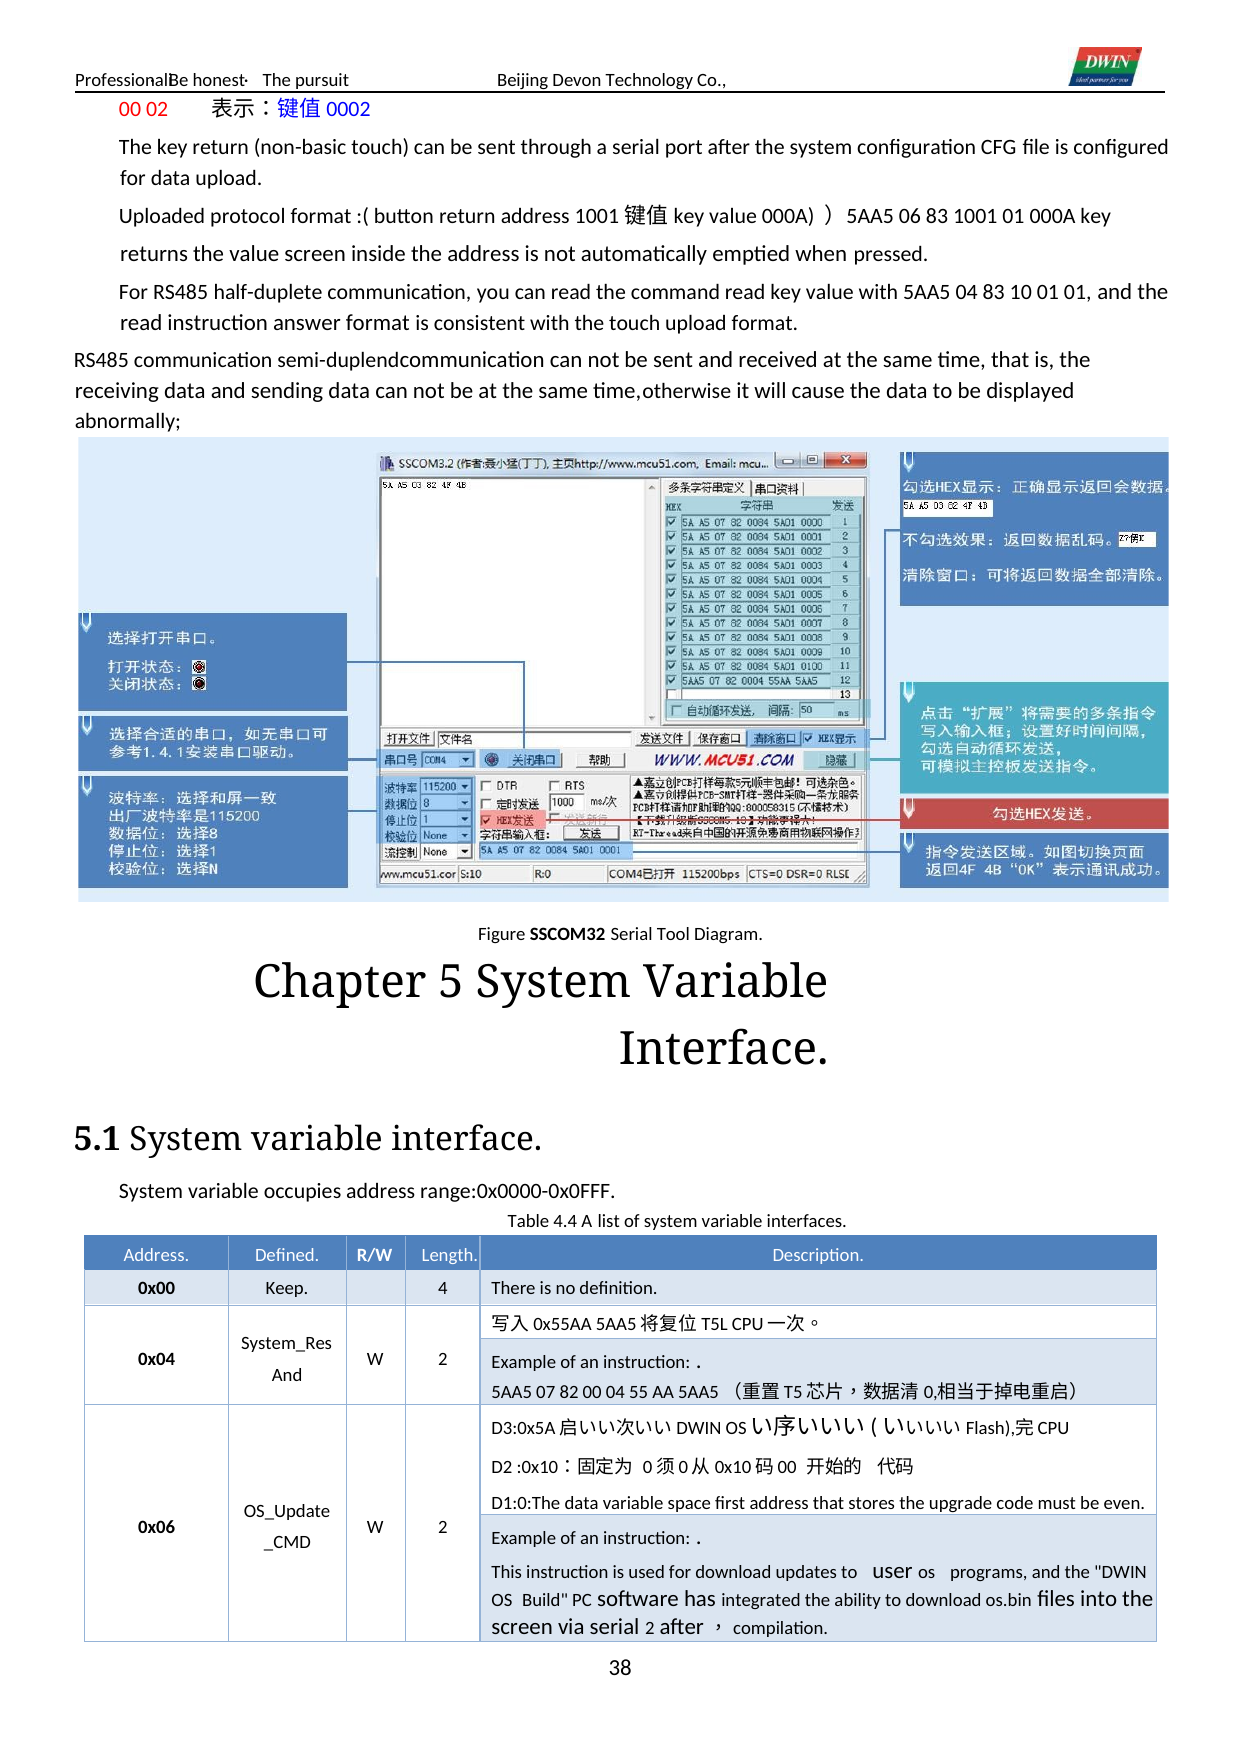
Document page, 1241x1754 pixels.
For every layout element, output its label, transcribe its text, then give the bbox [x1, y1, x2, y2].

table_cell W [347, 1405, 405, 1641]
table_cell Example of an instruction: . This instruction is used for download updates to user os programs, and the "DWIN OS Build" PC software has integrated the ability to download os.bin files into the screen via serial 2 after ， compilation. [481, 1515, 1156, 1641]
text System variable occupies address range:0x0000-0x0FFF. [119, 1177, 1177, 1204]
text 00 02 表示：键值 0002 [75, 93, 1177, 122]
picture [78, 437, 1169, 902]
table_cell OS_Update _CMD [229, 1405, 346, 1641]
table_header Address. [85, 1236, 228, 1269]
text RS485 communication semi-duplendcommunication can not be sent and received at the same time, that is, the receiving data and sending data can not be at the same time,otherwise it will cause the data to be displayed abnormally; [73, 345, 1177, 434]
table_header Length. [406, 1236, 479, 1269]
table_cell 0x06 [85, 1405, 228, 1641]
table_cell 0x00 [85, 1270, 228, 1304]
table_cell System_Res And [229, 1306, 346, 1404]
table_cell W [347, 1306, 405, 1404]
table_cell [347, 1270, 405, 1304]
table_cell D3:0x5A 启いい次いい DWIN OSい序いいい ( いいいい Flash),完CPU D2 :0x10：固定为 0须0从 0x10码00 开始的 代码 D1:0:The data variable space first address that stores the upgrade code must be even. [481, 1405, 1156, 1514]
picture [1068, 47, 1142, 86]
table_cell Example of an instruction: . 5AA5 07 82 00 04 55 AA 5AA5 （重置 T5 芯片，数据清 0,相当于掉电重启） [481, 1339, 1156, 1404]
table_header Defined. [229, 1236, 346, 1269]
text The key return (non-basic touch) can be sent through a serial port after the system configuration CFG file is configured for data upload. [119, 133, 1177, 191]
subtitle 5.1 System variable interface. [73, 1114, 1177, 1160]
table_cell Keep. [229, 1270, 346, 1304]
table_cell 写入 0x55AA 5AA5 将复位 T5L CPU 一次。 [481, 1306, 1156, 1338]
table_header Description. [481, 1236, 1156, 1269]
subtitle Chapter 5 System Variable Interface. [75, 948, 828, 1078]
text Uploaded protocol format :( button return address 1001 键值 key value 000A) ）5AA5 06 83 1001 01 000A key returns the value screen inside the address is not automatically emptied when pressed. [119, 202, 1177, 267]
text Table 4.4 A list of system variable interfaces. [507, 1209, 1177, 1232]
table_cell 2 [406, 1306, 479, 1404]
table_cell 0x04 [85, 1306, 228, 1404]
table_cell There is no definition. [481, 1270, 1156, 1304]
table_header R/W [347, 1236, 405, 1269]
table_cell 2 [406, 1405, 479, 1641]
text For RS485 half-duplete communication, you can read the command read key value with 5AA5 04 83 10 01 01, and the read instruction answer format is consistent with the touch upload format. [119, 277, 1177, 336]
table_cell 4 [406, 1270, 479, 1304]
text Figure SSCOM32 Serial Tool Diagram. [75, 922, 1166, 945]
